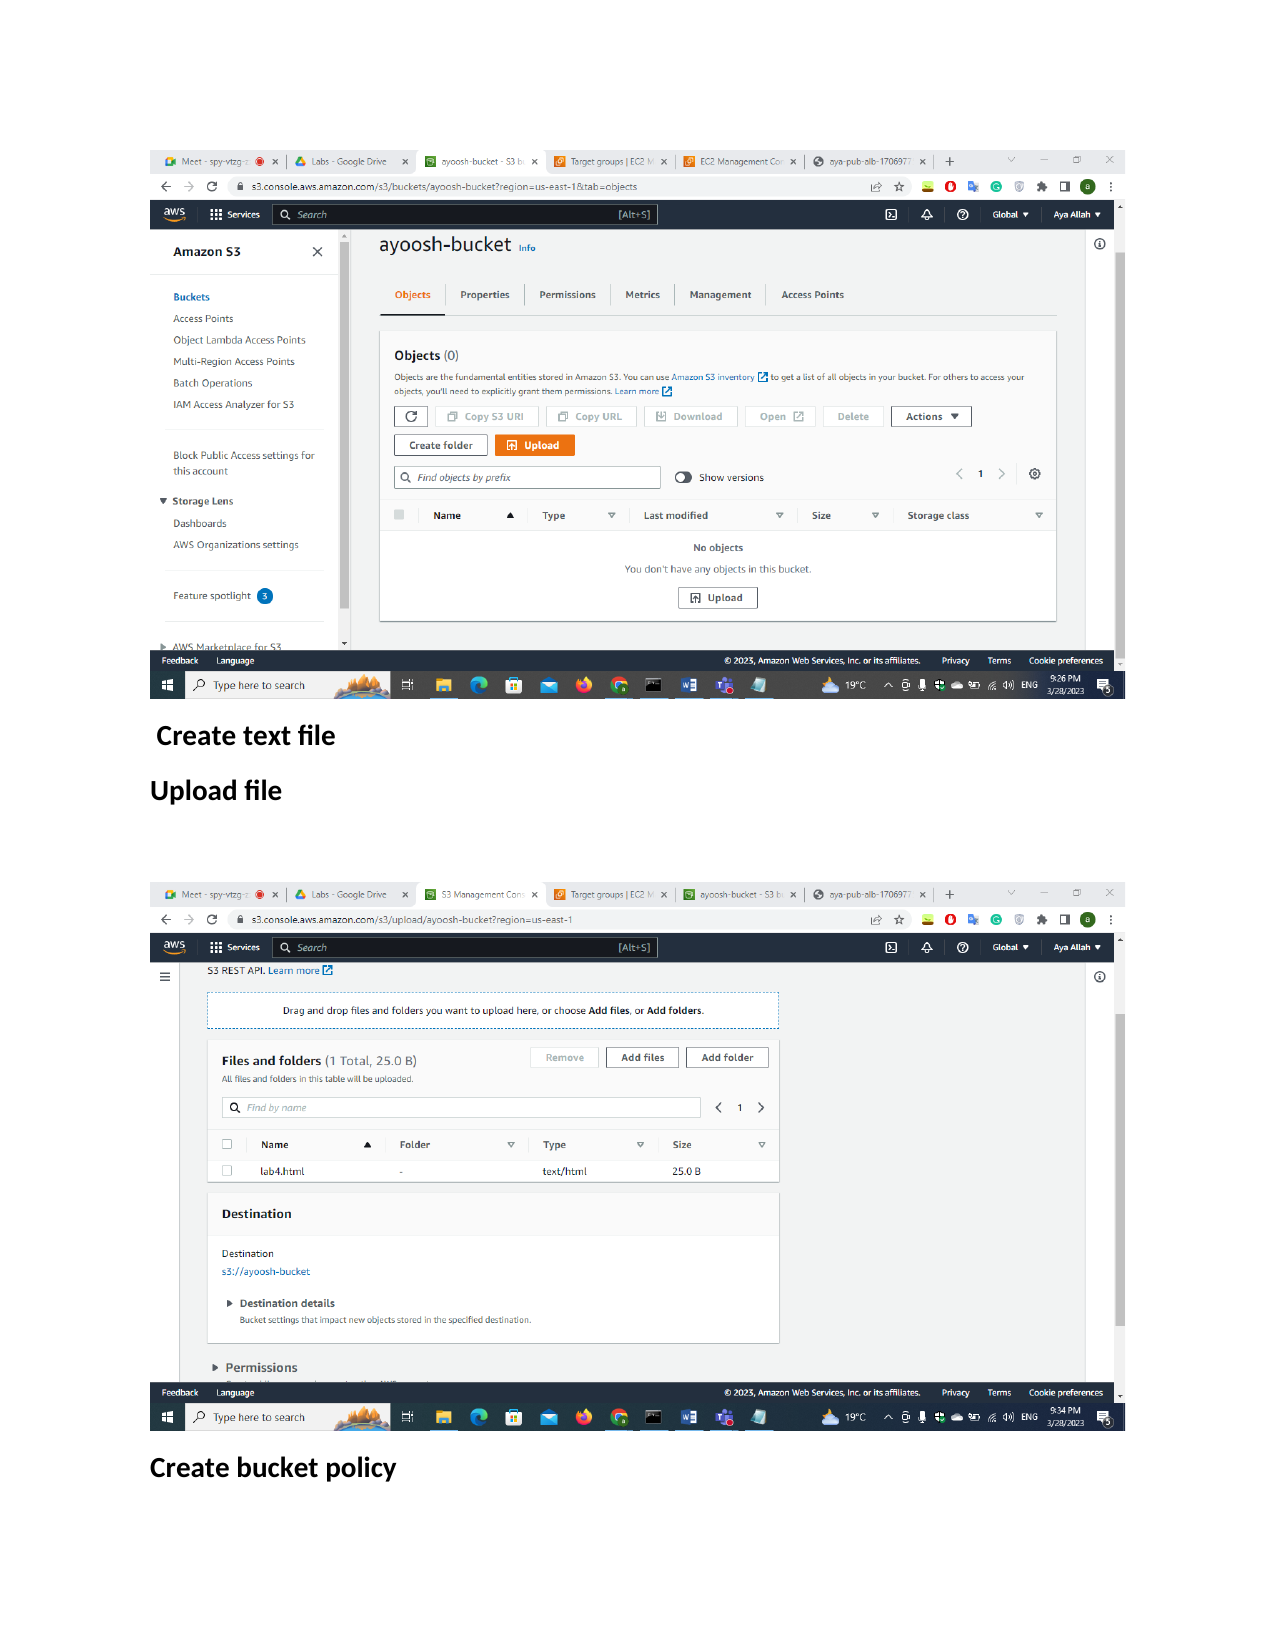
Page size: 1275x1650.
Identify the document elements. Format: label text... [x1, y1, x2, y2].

picture [150, 150, 1125, 699]
text Upload file [150, 772, 1125, 808]
picture [150, 882, 1125, 1431]
text Create bucket policy [150, 1449, 1125, 1485]
text Create text file [150, 717, 1125, 753]
